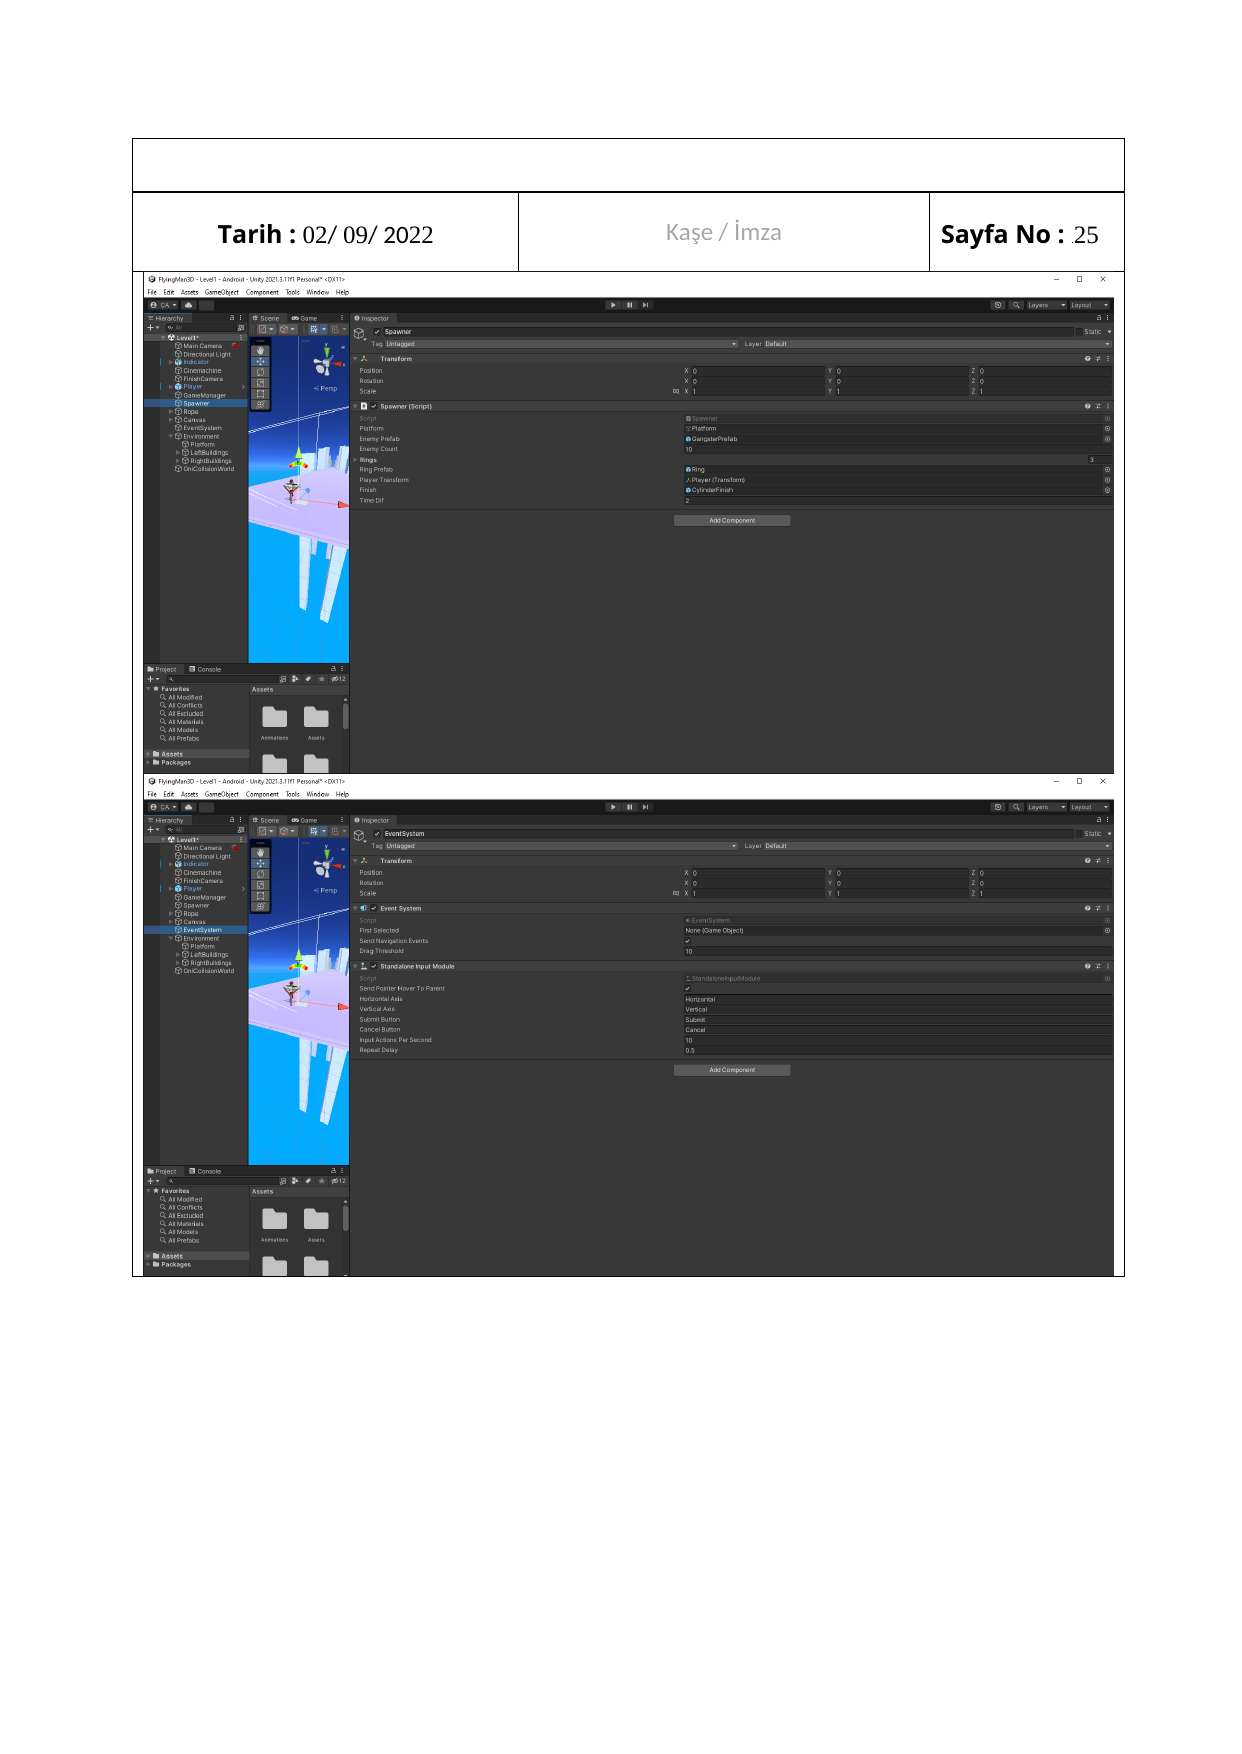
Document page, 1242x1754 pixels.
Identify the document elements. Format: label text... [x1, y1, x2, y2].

table_cell [133, 272, 143, 1276]
table_cell Kaşe / İmza [519, 193, 929, 271]
picture [143, 271, 1114, 1276]
table_cell Sayfa No : .25 [930, 193, 1124, 271]
table_cell [1114, 272, 1124, 1276]
table_cell [133, 139, 1124, 191]
table_cell Tarih : 02/ 09/ 2022 [133, 193, 518, 271]
